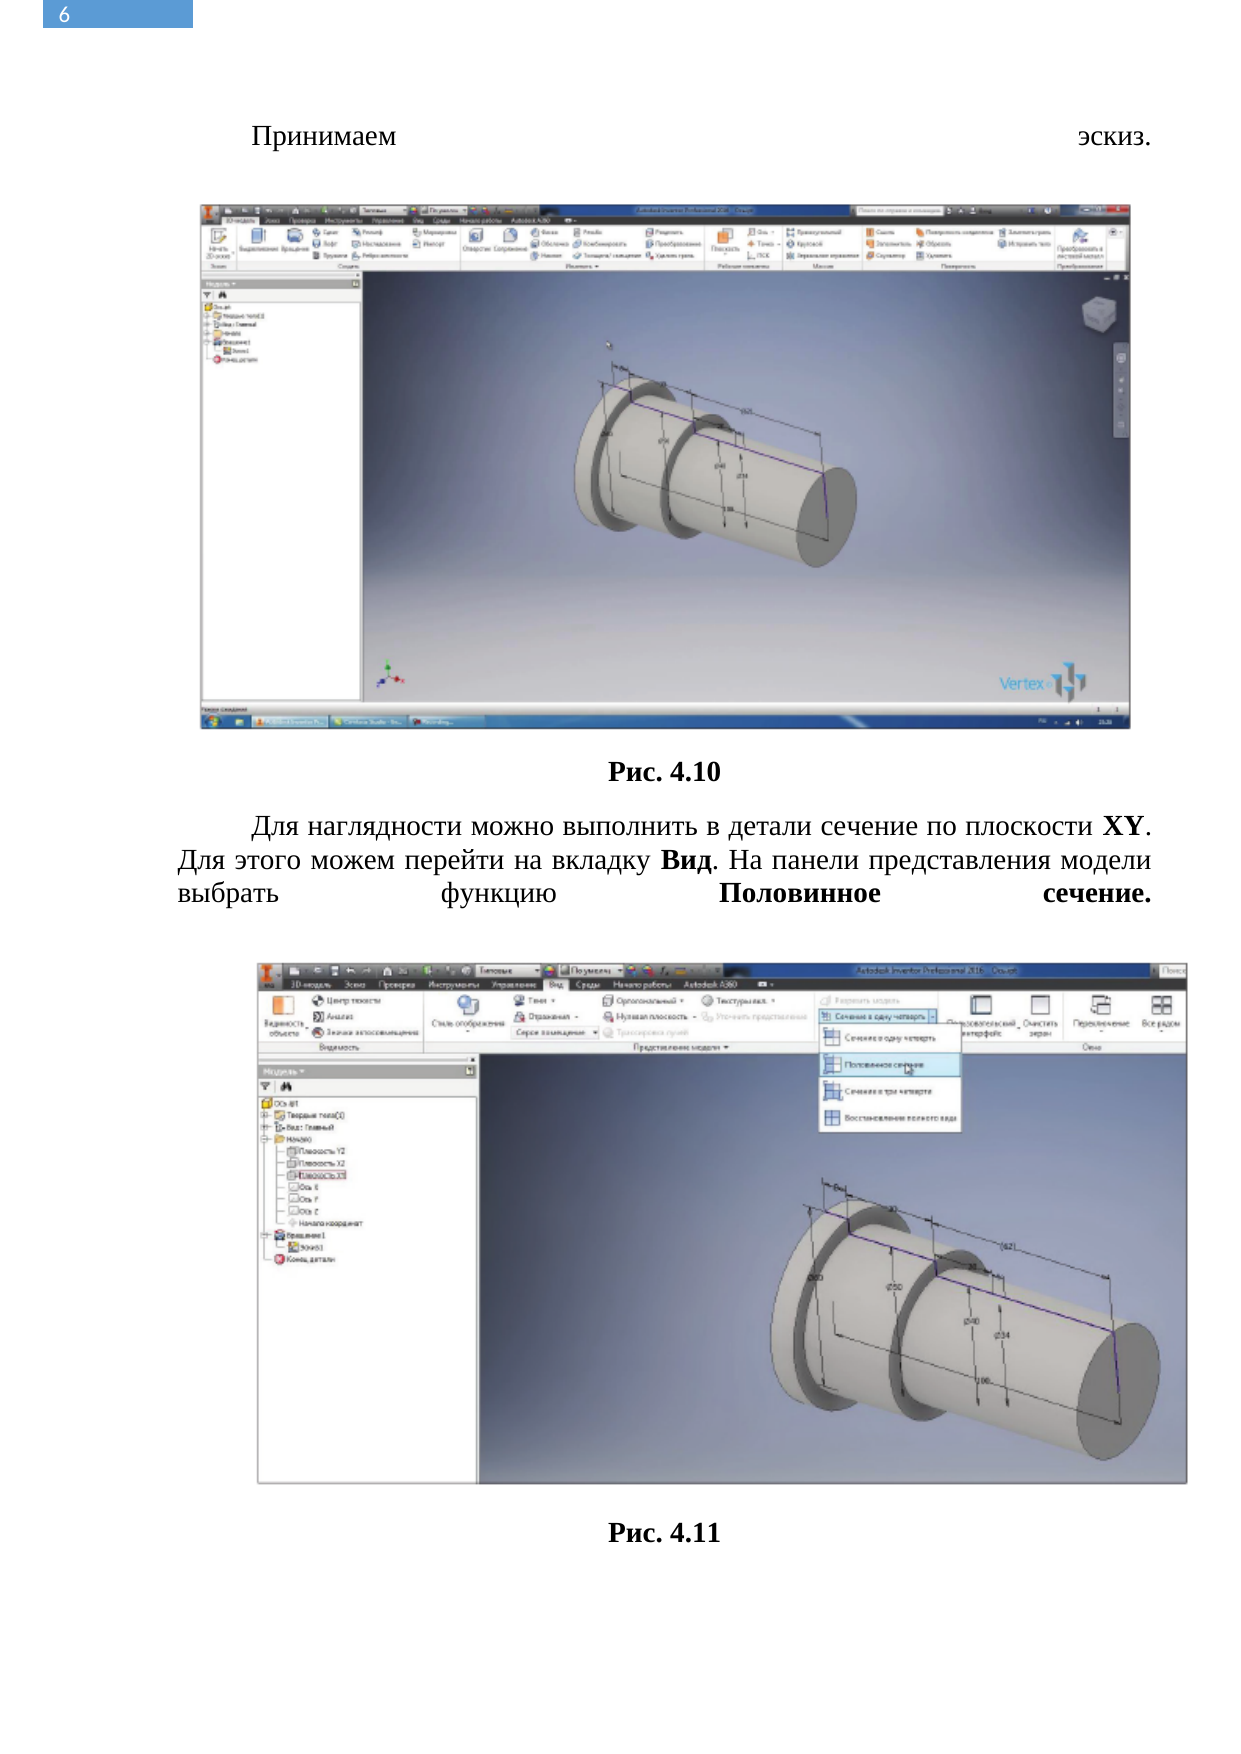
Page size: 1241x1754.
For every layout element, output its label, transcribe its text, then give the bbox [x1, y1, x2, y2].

picture [251, 958, 1194, 1494]
text Для наглядности можно выполнить в детали сечение по плоскости XY. Для этого можем перейти на вкладку Вид. На панели представления модели выбрать функцию Половинное сечение. [177, 808, 1152, 937]
text Рис. 4.11 [177, 1515, 1152, 1548]
picture [194, 200, 1134, 734]
text Рис. 4.10 [177, 754, 1152, 788]
text Принимаем эскиз. [177, 118, 1152, 180]
